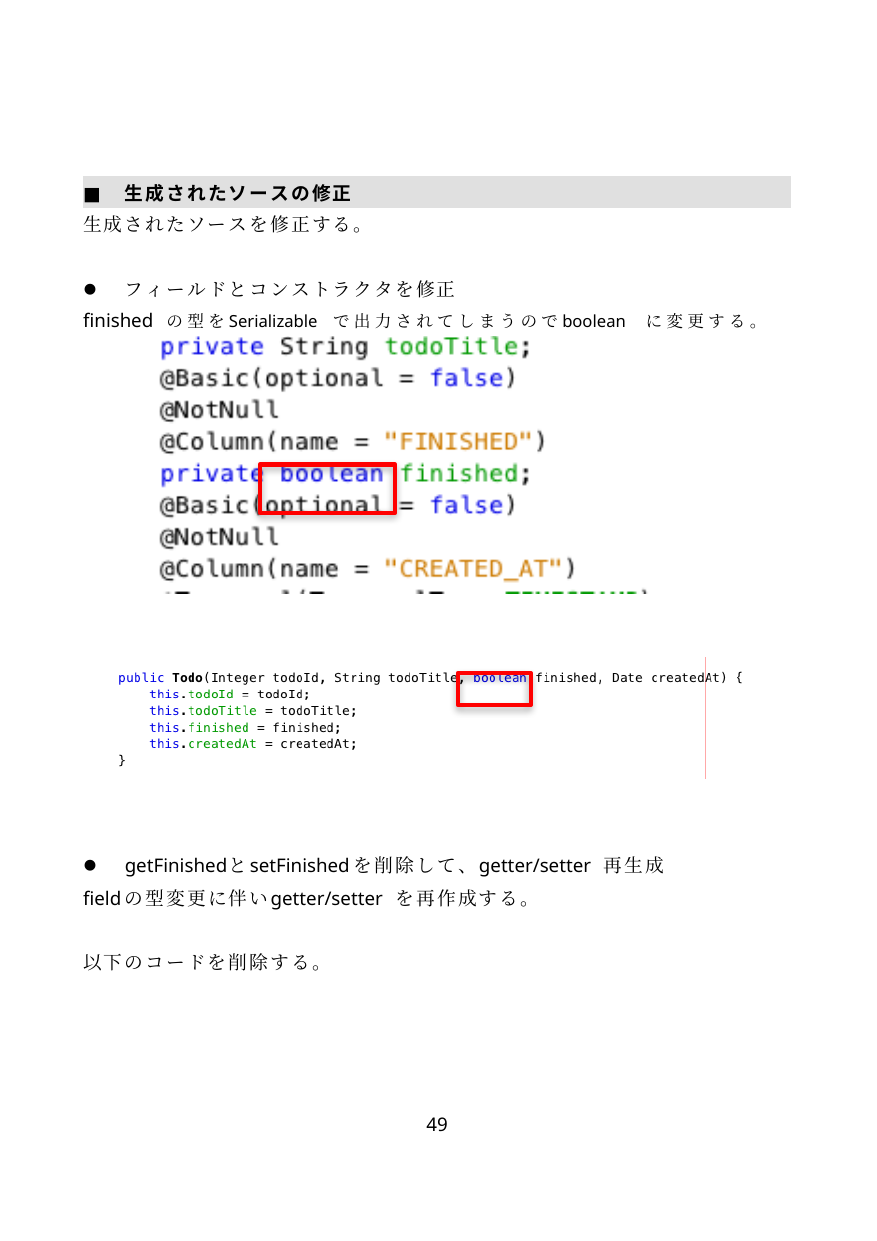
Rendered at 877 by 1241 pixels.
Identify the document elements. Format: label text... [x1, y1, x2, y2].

text 以下のコードを削除する。 [83, 946, 791, 978]
subtitle 生成されたソースの修正 [83, 176, 791, 208]
picture [82, 657, 792, 779]
picture [82, 336, 792, 594]
list getFinishedとsetFinishedを削除して、getter/setter再生成 [83, 849, 791, 882]
text 生成されたソースを修正する。 [83, 208, 791, 240]
list フィールドとコンストラクタを修正 [83, 272, 791, 304]
text finishedの型をSerializableで出力されてしまうのでbooleanに変更する。 [83, 304, 791, 336]
text fieldの型変更に伴いgetter/setterを再作成する。 [83, 882, 791, 914]
